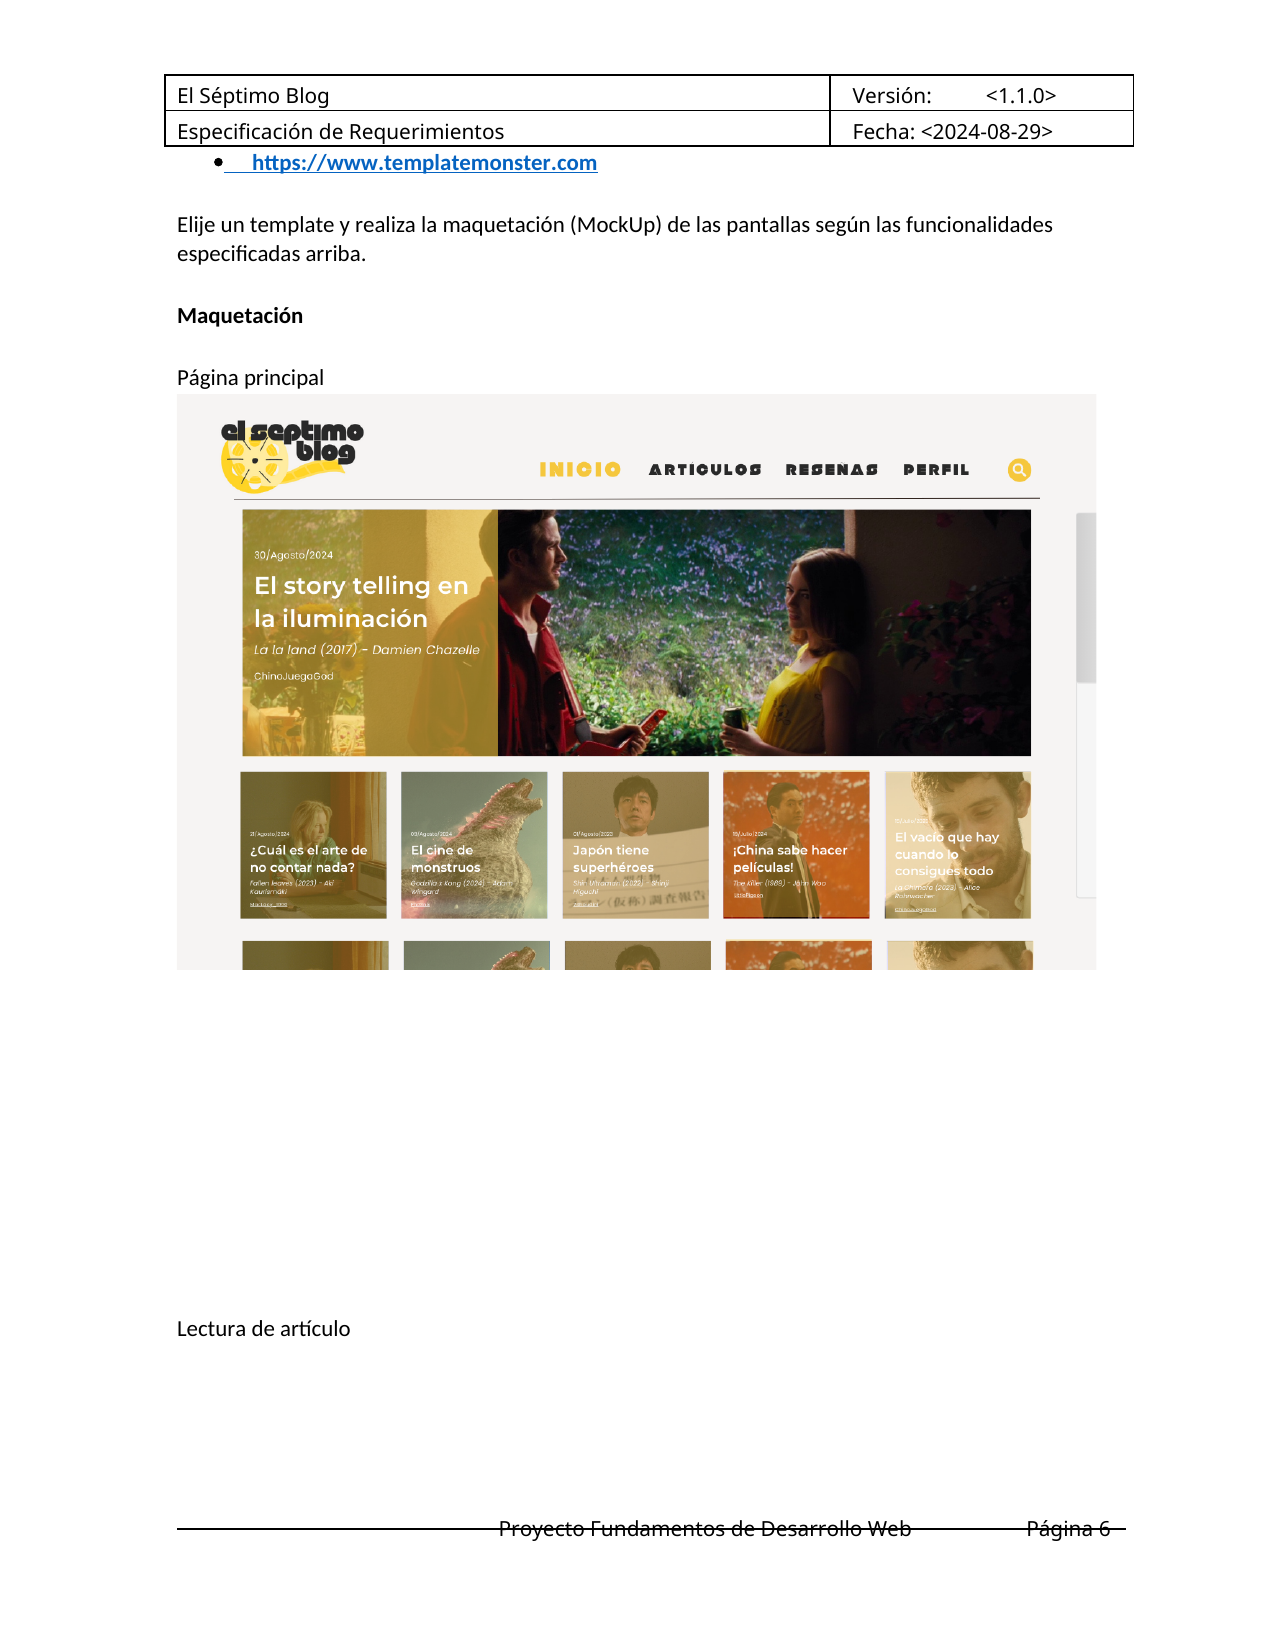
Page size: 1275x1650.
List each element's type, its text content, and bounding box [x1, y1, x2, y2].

list https://www.templatemonster.com [214, 147, 1098, 176]
text Lectura de artículo [177, 1314, 1098, 1342]
text Elije un template y realiza la maquetación (MockUp) de las pantallas según las funcionalidades especificadas arriba. [177, 210, 1098, 267]
text Página principal [177, 363, 1098, 391]
text Maquetación [177, 301, 1098, 329]
list https://www.templatemonster.com [831, 111, 1098, 145]
picture [176, 394, 1097, 970]
list https://www.templatemonster.com [214, 111, 829, 145]
